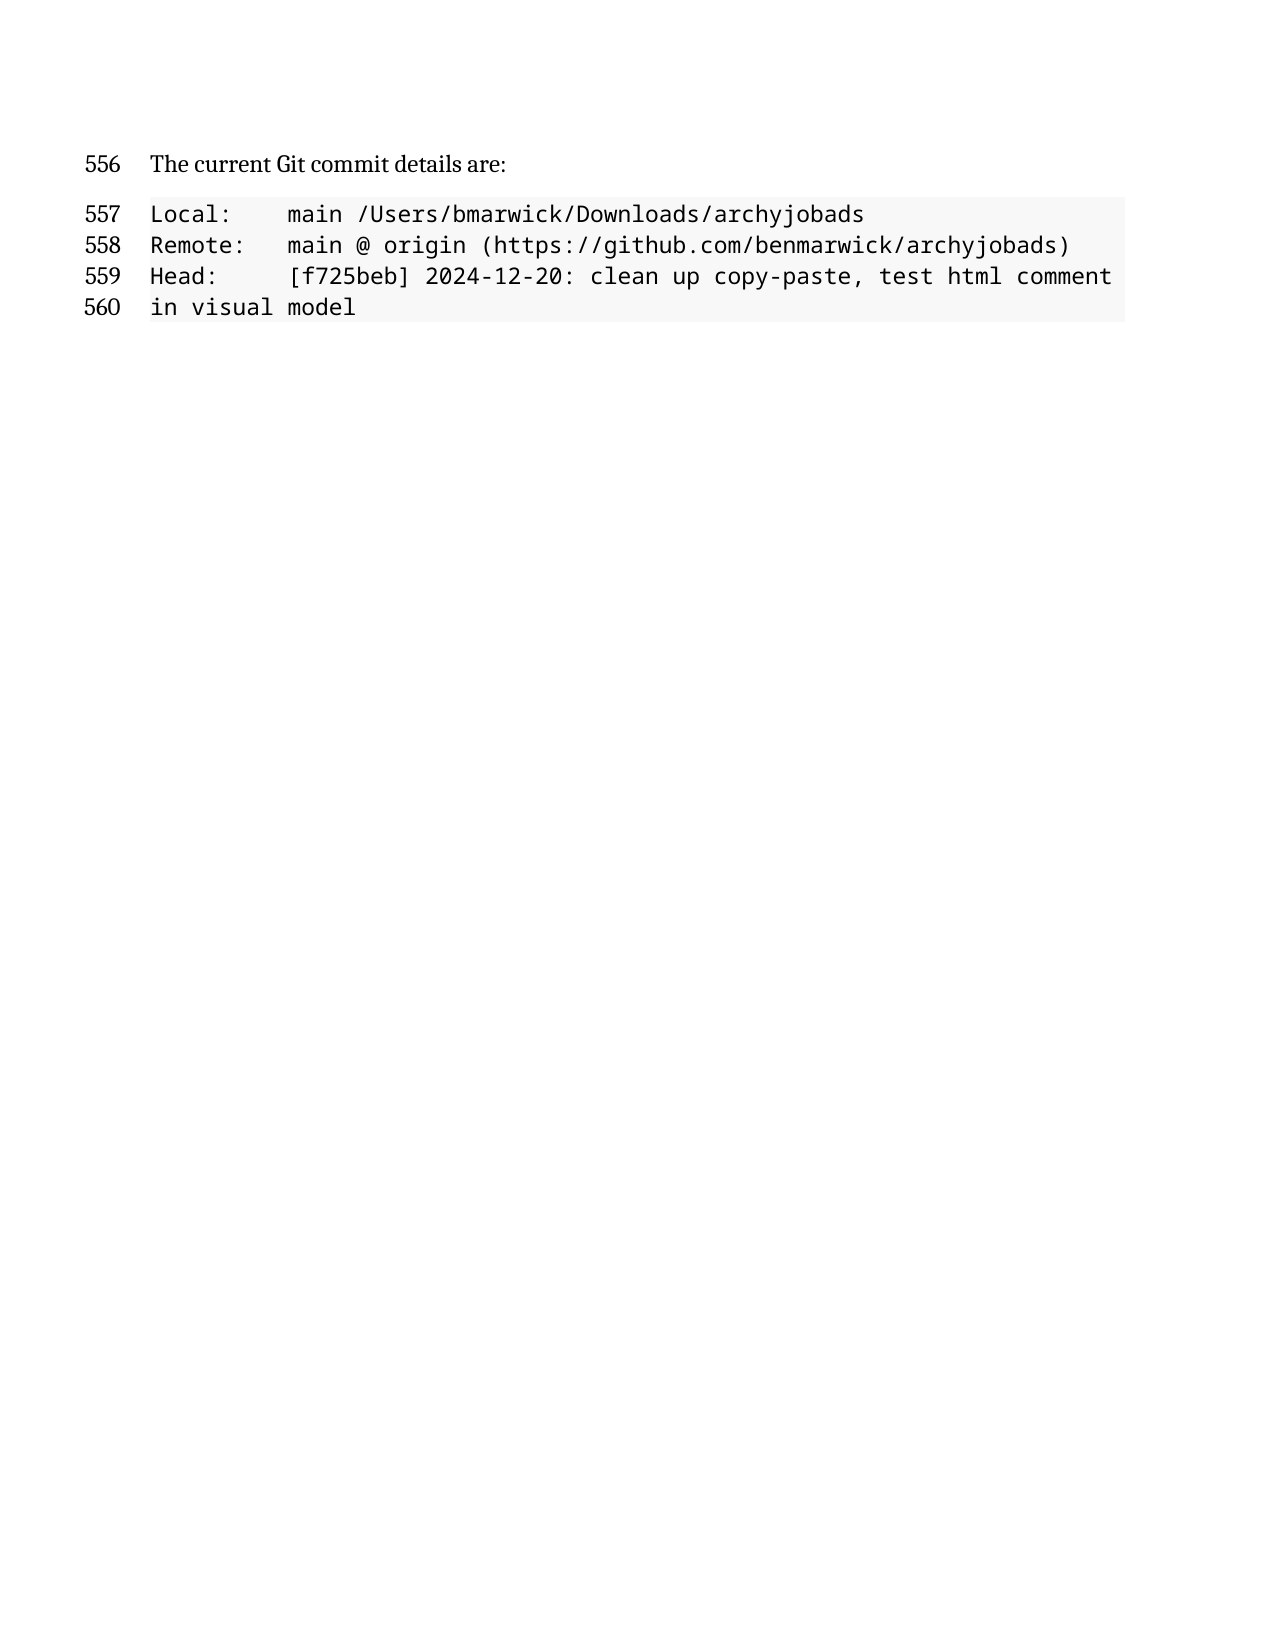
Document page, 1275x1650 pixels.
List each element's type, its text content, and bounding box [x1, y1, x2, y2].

text The current Git commit details are: [150, 150, 1125, 179]
text Local: main /Users/bmarwick/Downloads/archyjobads Remote: main @ origin (https://github.com/benmarwick/archyjobads) Head: [f725beb] 2024-12-20: clean up copy-paste, test html comment in visual model [150, 197, 1125, 322]
